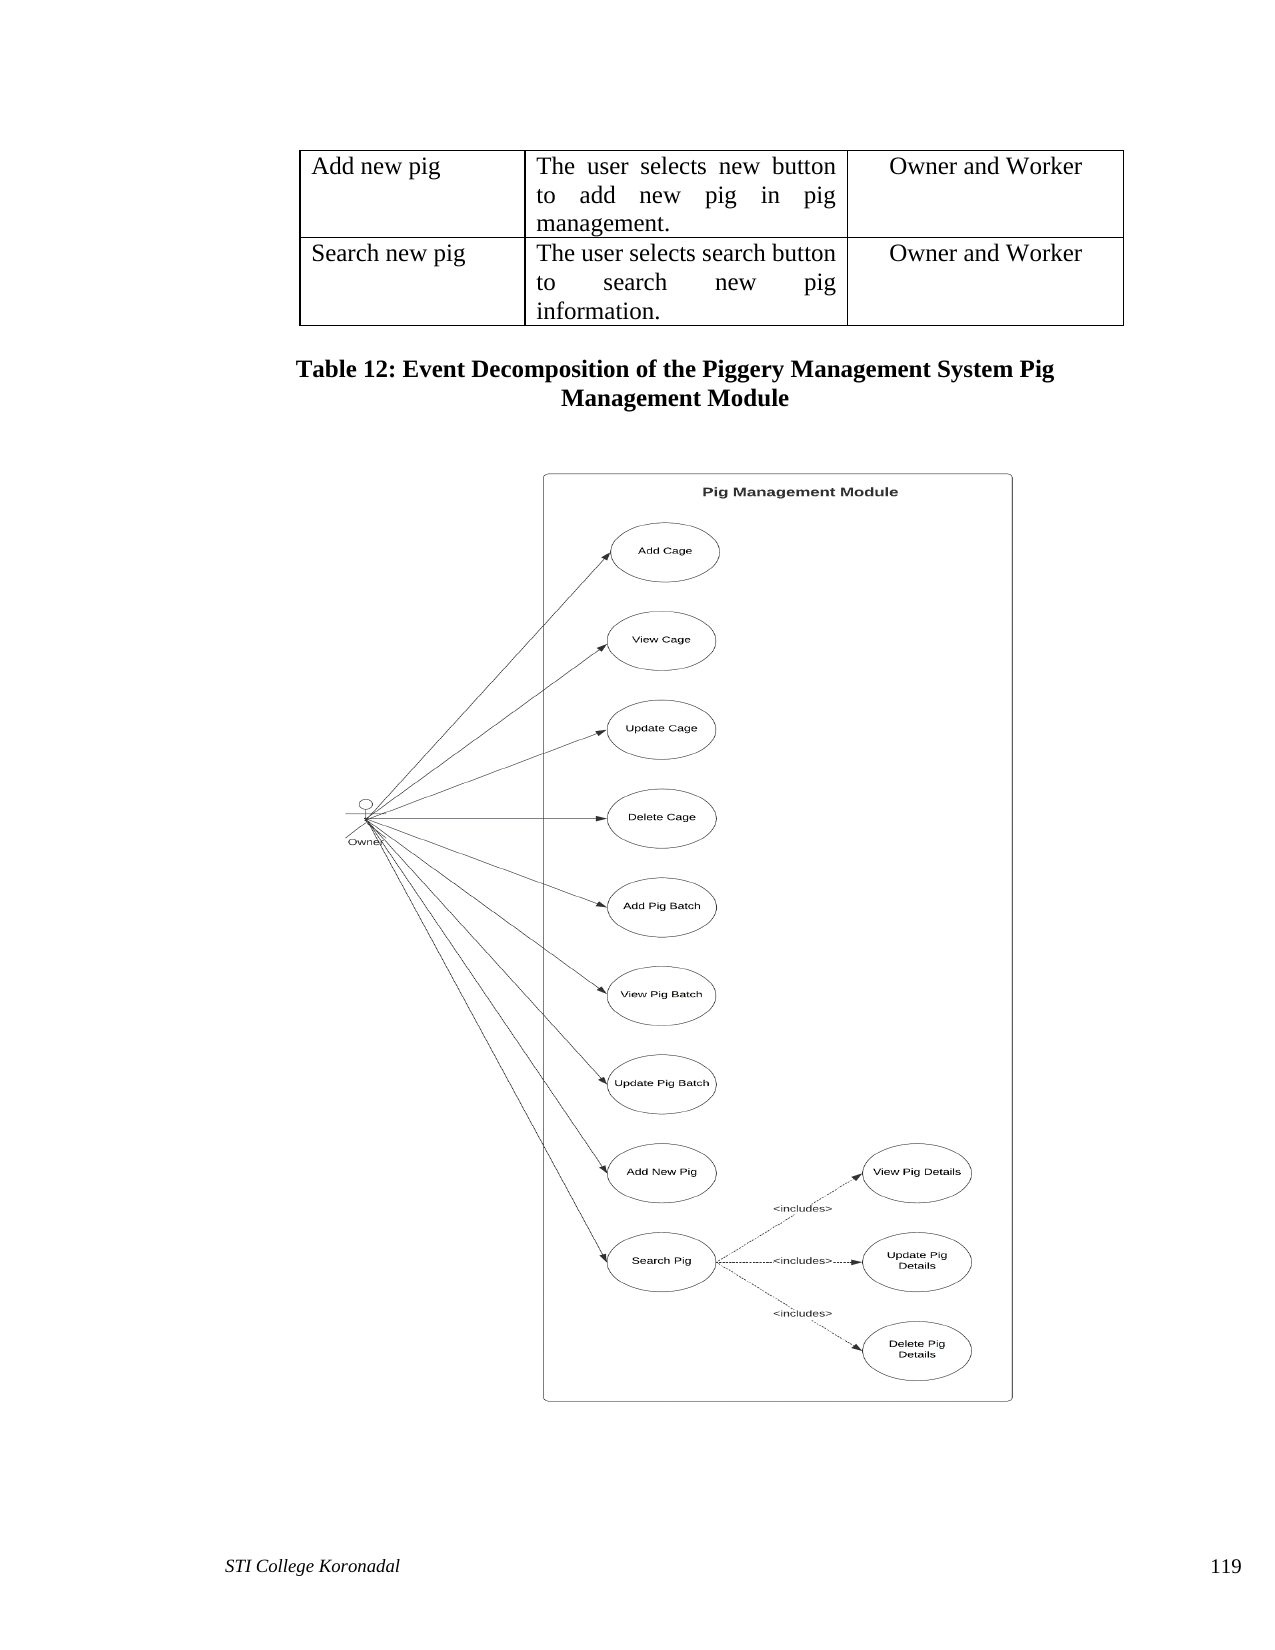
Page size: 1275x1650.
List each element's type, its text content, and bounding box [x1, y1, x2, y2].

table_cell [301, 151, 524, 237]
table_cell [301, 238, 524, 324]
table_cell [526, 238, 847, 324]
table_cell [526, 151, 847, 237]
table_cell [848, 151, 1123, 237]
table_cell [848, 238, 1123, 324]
text Table 12: Event Decomposition of the Piggery Management System Pig Management Module [225, 354, 1125, 412]
picture [318, 454, 1032, 1411]
